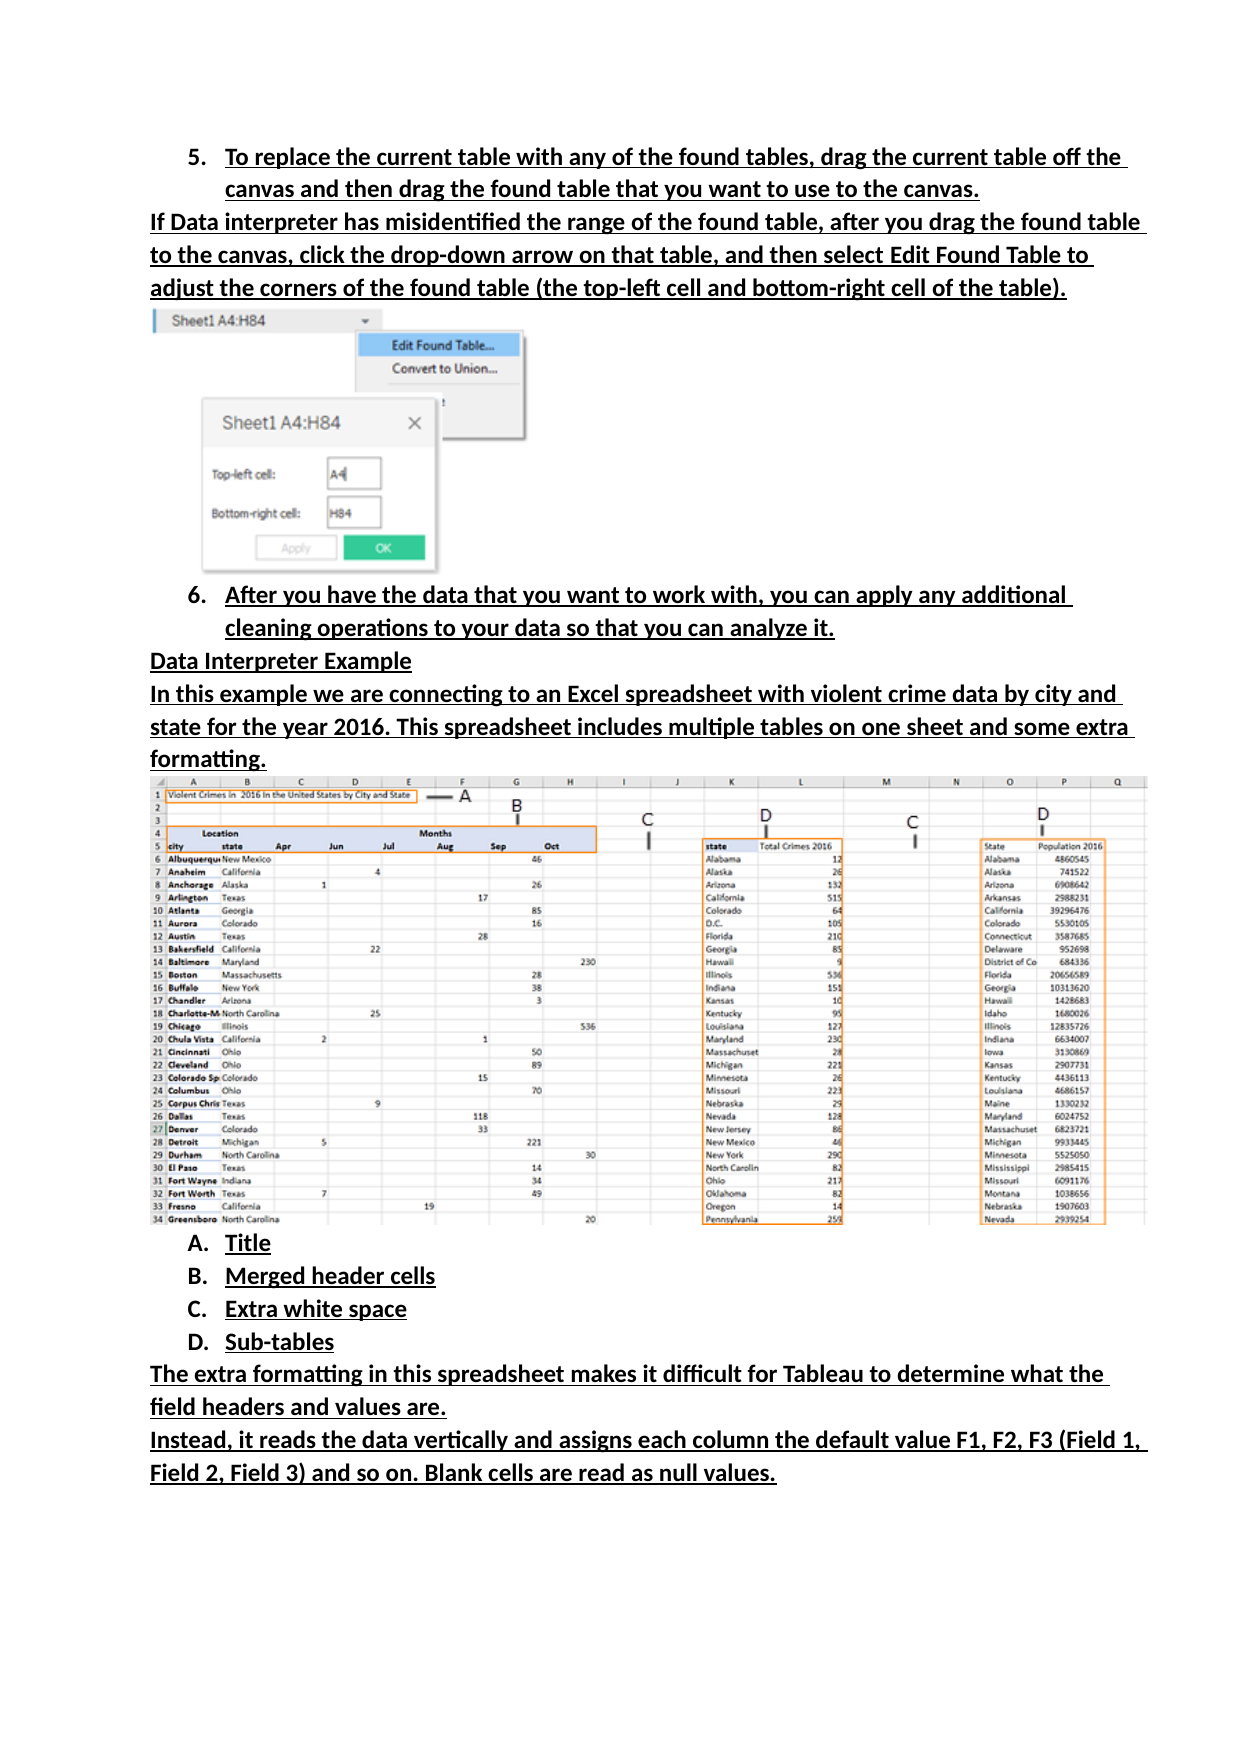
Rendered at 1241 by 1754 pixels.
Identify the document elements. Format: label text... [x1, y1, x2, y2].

list Sub-tables [187, 1326, 1148, 1356]
list Extra white space [187, 1293, 1148, 1323]
list To replace the current table with any of the found tables, drag the current table off the canvas and then drag the found table that you want to use to the canvas. [187, 141, 1148, 204]
list Title [187, 1227, 1148, 1257]
text In this example we are connecting to an Excel spreadsheet with violent crime data by city and state for the year 2016. This spreadsheet includes multiple tables on one sheet and some extra formatting. [150, 678, 1148, 774]
list Merged header cells [187, 1260, 1148, 1290]
text Instead, it reads the data vertically and assigns each column the default value F1, F2, F3 (Field 1, Field 2, Field 3) and so on. Blank cells are read as null values. [150, 1452, 1148, 1488]
text Data Interpreter Example [150, 645, 1148, 675]
text The extra formatting in this spreadsheet makes it difficult for Tableau to determine what the field headers and values are. [150, 1359, 1148, 1422]
picture [150, 776, 1148, 1225]
text Instead, it reads the data vertically and assigns each column the default value F1, F2, F3 (Field 1, Field 2, Field 3) and so on. Blank cells are read as null values. [150, 1424, 1148, 1450]
picture [150, 305, 532, 577]
text If Data interpreter has misidentified the range of the found table, after you drag the found table to the canvas, click the drop-down arrow on that table, and then select Edit Found Table to adjust the corners of the found table (the top-left cell and bottom-right cell of the table). [150, 207, 1148, 303]
list After you have the data that you want to work with, you can apply any additional cleaning operations to your data so that you can analyze it. [187, 579, 1148, 642]
